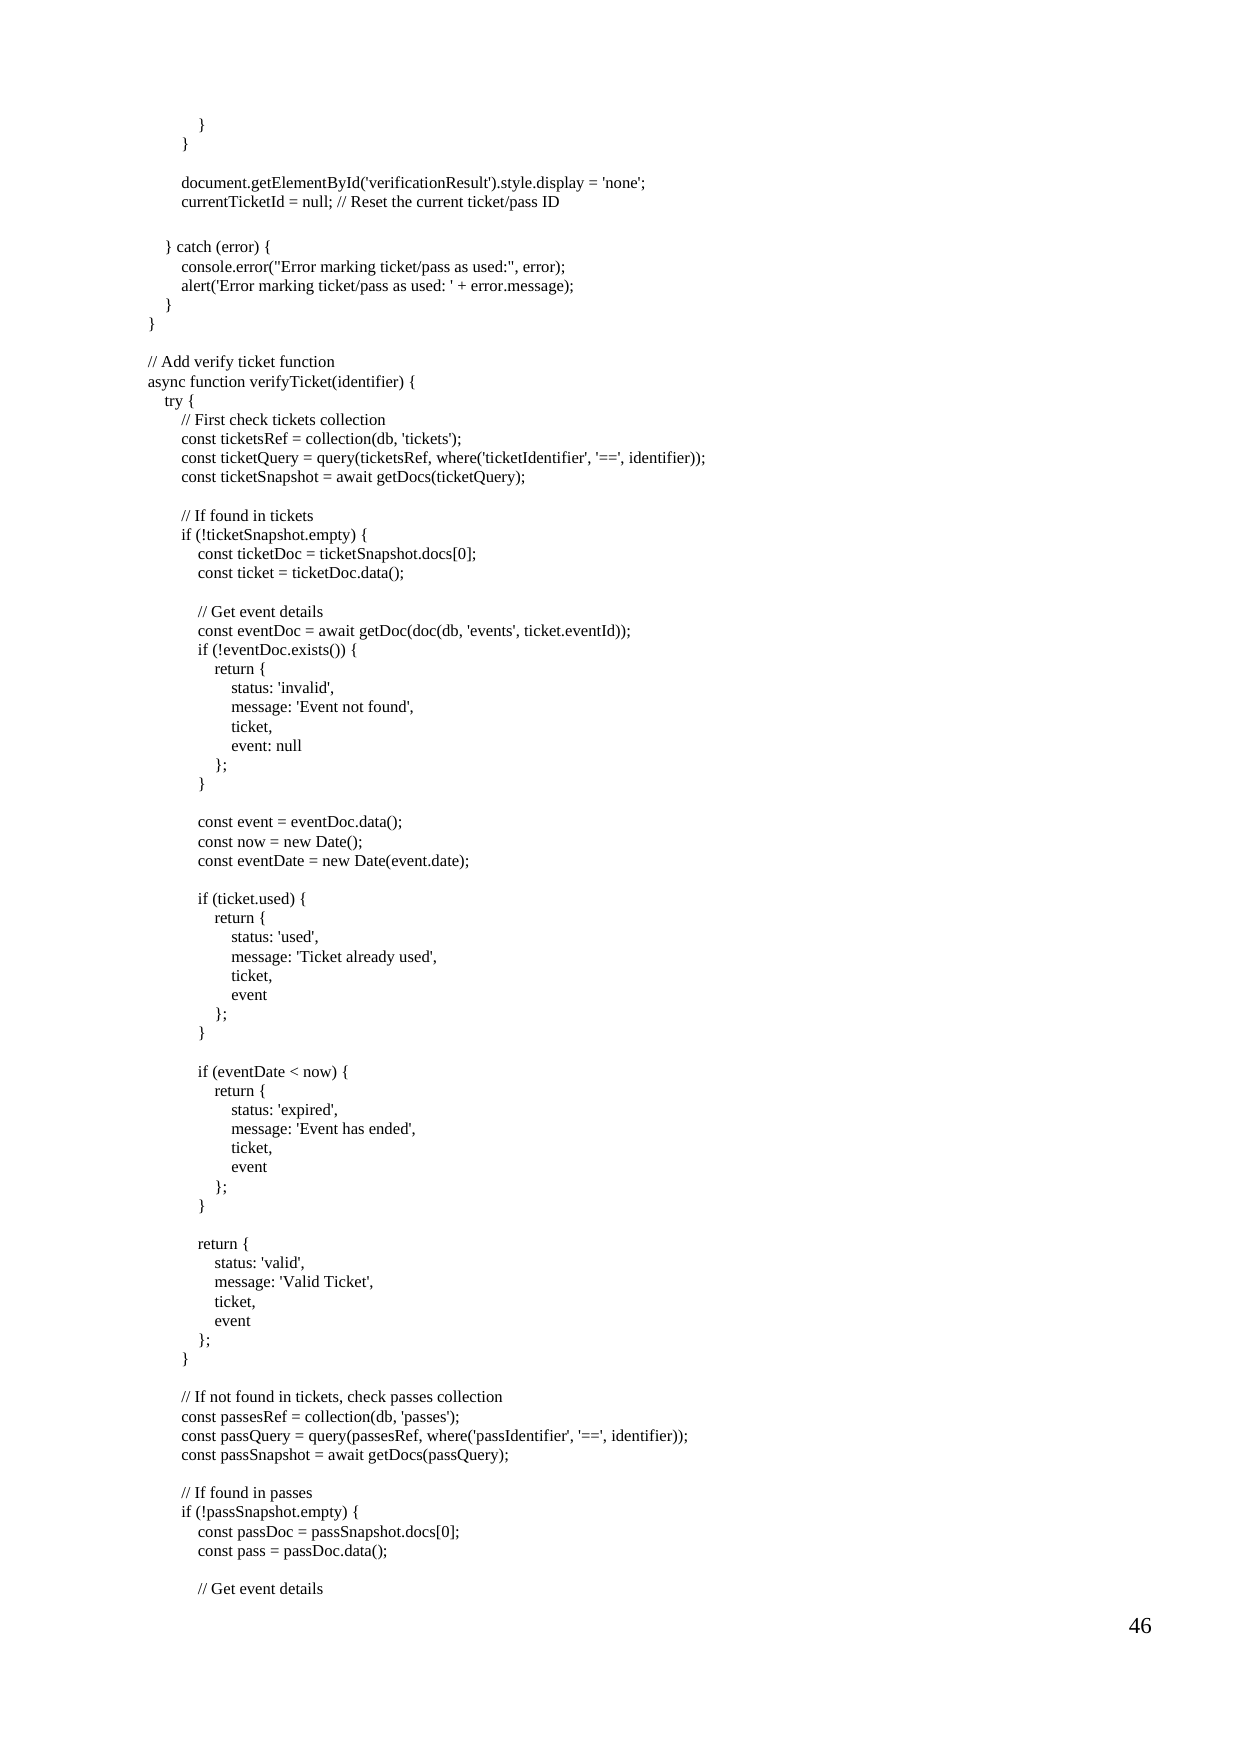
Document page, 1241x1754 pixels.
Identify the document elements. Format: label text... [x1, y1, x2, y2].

text const eventDoc = await getDoc(doc(db, 'events', ticket.eventId)); [148, 621, 1152, 640]
text event [148, 1311, 1152, 1330]
text const passQuery = query(passesRef, where('passIdentifier', '==', identifier)); [148, 1426, 1152, 1445]
text } [148, 134, 1152, 153]
text try { [148, 391, 1152, 410]
text return { [148, 1234, 1152, 1253]
text status: 'used', [148, 927, 1152, 946]
text message: 'Valid Ticket', [148, 1272, 1152, 1291]
text // Get event details [148, 601, 1152, 621]
text status: 'invalid', [148, 678, 1152, 697]
text message: 'Event not found', [148, 697, 1152, 716]
text }; [148, 1330, 1152, 1349]
text const ticket = ticketDoc.data(); [148, 563, 1152, 582]
text message: 'Event has ended', [148, 1119, 1152, 1138]
text return { [148, 659, 1152, 678]
text }; [148, 755, 1152, 774]
text } [148, 314, 1152, 333]
text status: 'valid', [148, 1253, 1152, 1272]
text if (ticket.used) { [148, 889, 1152, 908]
text } [148, 115, 1152, 134]
text ticket, [148, 1138, 1152, 1157]
text if (!passSnapshot.empty) { [148, 1502, 1152, 1521]
text const ticketsRef = collection(db, 'tickets'); [148, 429, 1152, 448]
text // If found in passes [148, 1483, 1152, 1502]
text console.error("Error marking ticket/pass as used:", error); [148, 256, 1152, 276]
text if (!ticketSnapshot.empty) { [148, 525, 1152, 544]
text // First check tickets collection [148, 410, 1152, 429]
text const eventDate = new Date(event.date); [148, 851, 1152, 870]
text alert('Error marking ticket/pass as used: ' + error.message); [148, 276, 1152, 295]
text } [148, 1349, 1152, 1368]
text const now = new Date(); [148, 831, 1152, 851]
text return { [148, 908, 1152, 927]
text // Get event details [148, 1579, 1152, 1598]
text ticket, [148, 966, 1152, 985]
text } [148, 1196, 1152, 1215]
text const pass = passDoc.data(); [148, 1541, 1152, 1560]
text currentTicketId = null; // Reset the current ticket/pass ID [148, 192, 1152, 211]
text document.getElementById('verificationResult').style.display = 'none'; [148, 172, 1152, 192]
text message: 'Ticket already used', [148, 946, 1152, 966]
text async function verifyTicket(identifier) { [148, 371, 1152, 391]
text // Add verify ticket function [148, 352, 1152, 371]
text const passDoc = passSnapshot.docs[0]; [148, 1521, 1152, 1541]
text const ticketDoc = ticketSnapshot.docs[0]; [148, 544, 1152, 563]
text } catch (error) { [148, 237, 1152, 256]
text const passesRef = collection(db, 'passes'); [148, 1406, 1152, 1426]
text if (eventDate < now) { [148, 1061, 1152, 1081]
text } [148, 774, 1152, 793]
text const ticketQuery = query(ticketsRef, where('ticketIdentifier', '==', identifier)); [148, 448, 1152, 467]
text } [148, 295, 1152, 314]
text const ticketSnapshot = await getDocs(ticketQuery); [148, 467, 1152, 486]
text ticket, [148, 1291, 1152, 1311]
text event [148, 1157, 1152, 1176]
text // If not found in tickets, check passes collection [148, 1387, 1152, 1406]
text const passSnapshot = await getDocs(passQuery); [148, 1445, 1152, 1464]
text }; [148, 1004, 1152, 1023]
text status: 'expired', [148, 1100, 1152, 1119]
text if (!eventDoc.exists()) { [148, 640, 1152, 659]
text return { [148, 1081, 1152, 1100]
text // If found in tickets [148, 506, 1152, 525]
text event [148, 985, 1152, 1004]
text } [148, 1023, 1152, 1042]
text event: null [148, 736, 1152, 755]
text ticket, [148, 716, 1152, 736]
text }; [148, 1176, 1152, 1196]
text const event = eventDoc.data(); [148, 812, 1152, 831]
